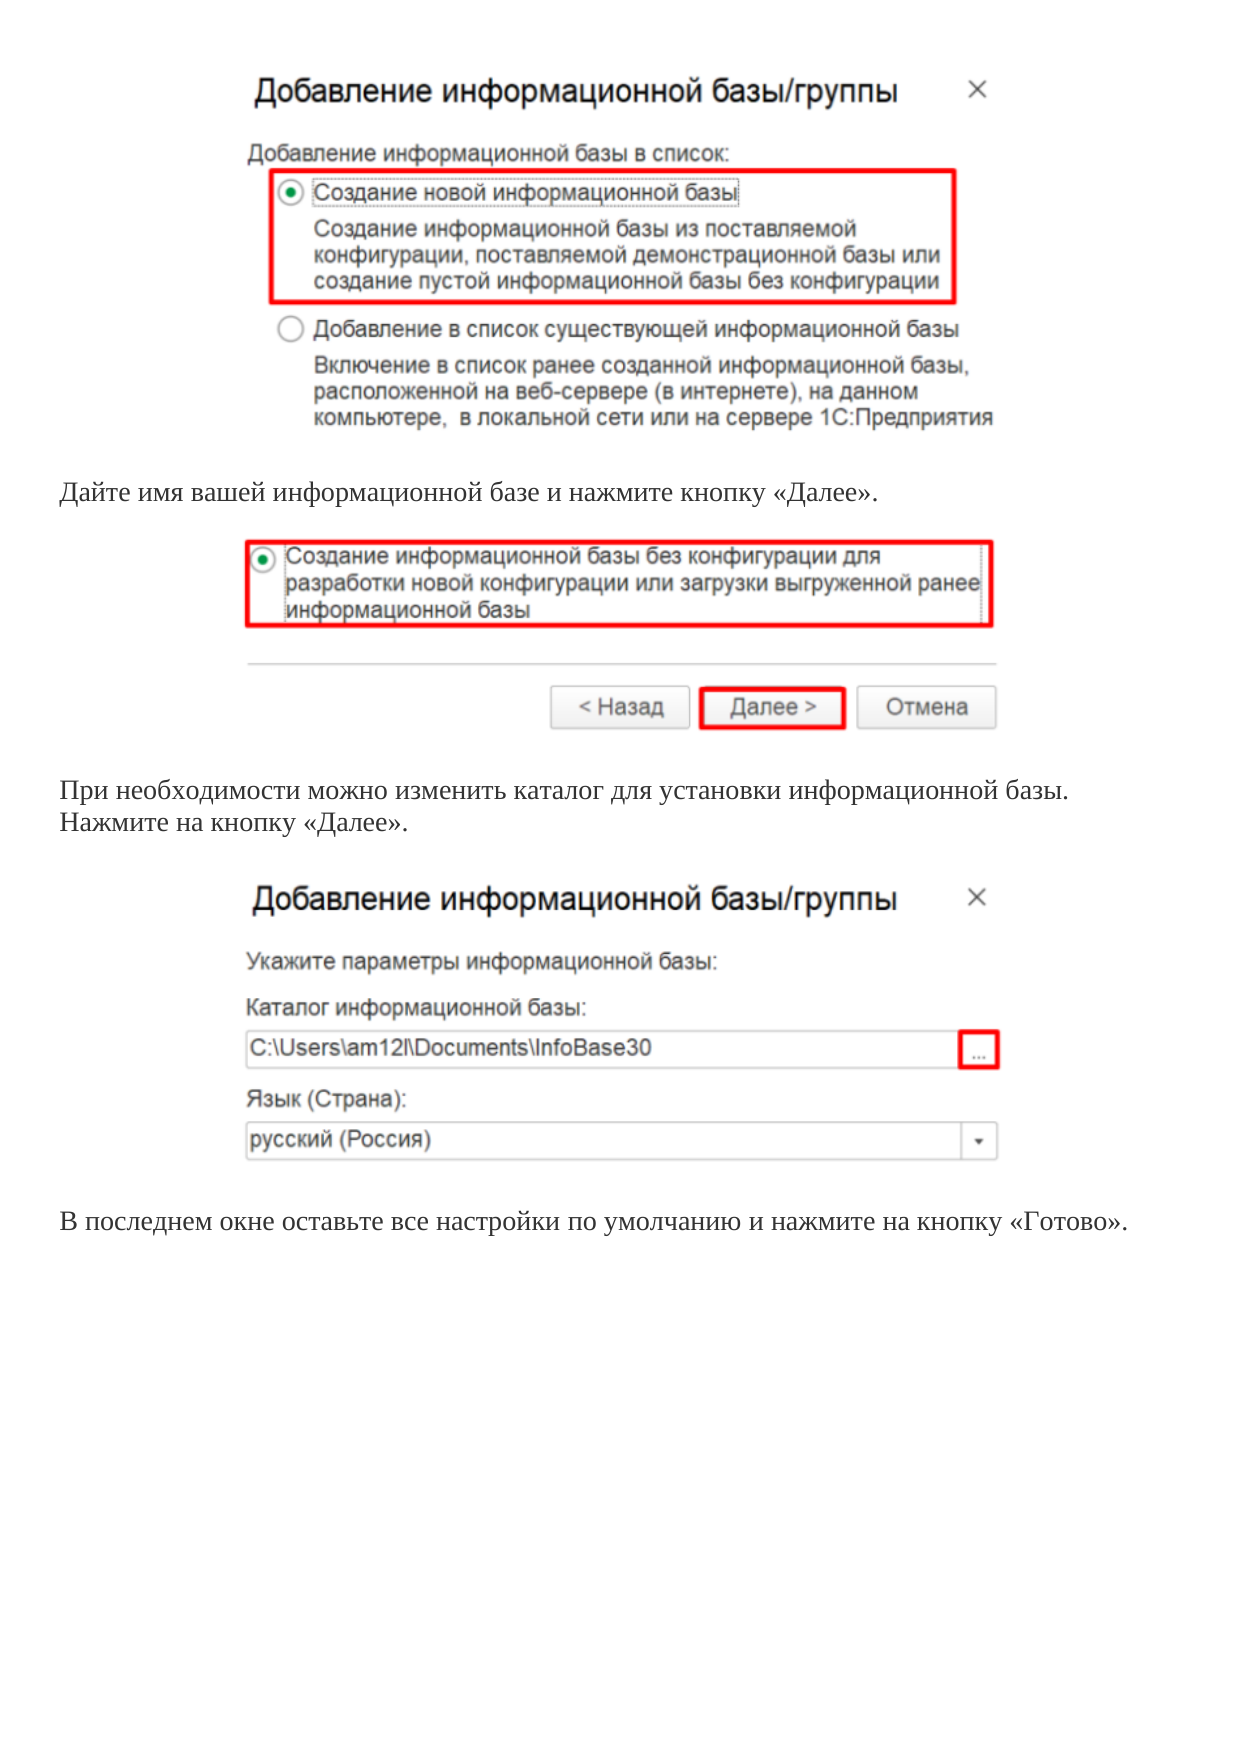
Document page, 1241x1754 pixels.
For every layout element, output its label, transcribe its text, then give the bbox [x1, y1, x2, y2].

picture [236, 867, 1004, 1175]
picture [236, 536, 1004, 744]
text Дайте имя вашей информационной базе и нажмите кнопку «Далее». [59, 475, 1181, 507]
picture [236, 59, 1004, 446]
text В последнем окне оставьте все настройки по умолчанию и нажмите на кнопку «Готово». [59, 1204, 1181, 1236]
text При необходимости можно изменить каталог для установки информационной базы. Нажмите на кнопку «Далее». [59, 773, 1181, 838]
